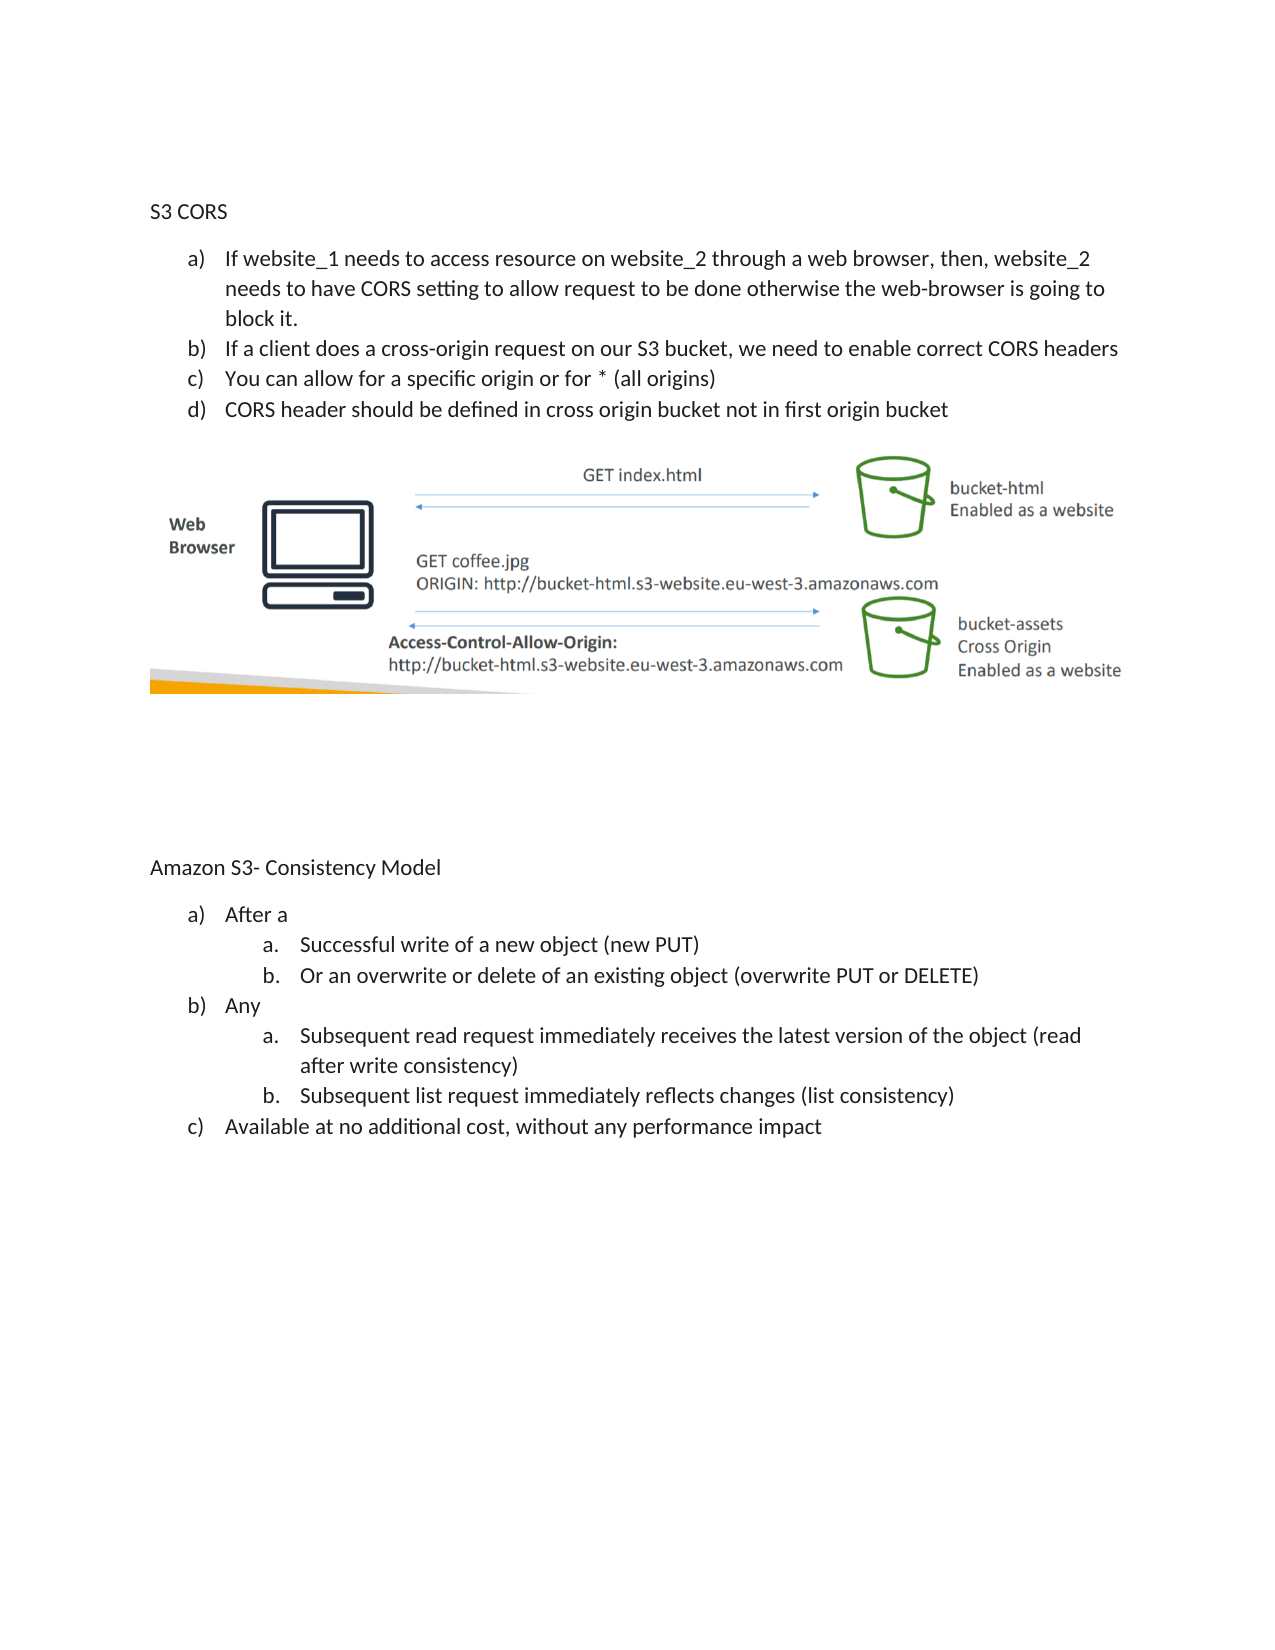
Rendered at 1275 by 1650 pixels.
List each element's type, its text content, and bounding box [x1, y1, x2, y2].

list Subsequent read request immediately receives the latest version of the object (read after write consistency) [262, 1021, 1125, 1079]
list If website_1 needs to access resource on website_2 through a web browser, then, website_2 needs to have CORS setting to allow request to be done otherwise the web-browser is going to block it. [187, 244, 1125, 332]
list Available at no additional cost, without any performance impact [187, 1112, 1125, 1140]
list After a [187, 900, 1125, 928]
picture [150, 441, 1125, 694]
list Any [187, 991, 1125, 1019]
list Or an overwrite or delete of an existing object (overwrite PUT or DELETE) [262, 961, 1125, 989]
list If a client does a cross-origin request on our S3 bucket, we need to enable correct CORS headers [187, 334, 1125, 362]
list Successful write of a new object (new PUT) [262, 931, 1125, 959]
text S3 CORS [150, 197, 1125, 225]
list You can allow for a specific origin or for * (all origins) [187, 364, 1125, 393]
list Subsequent list request immediately reflects changes (list consistency) [262, 1082, 1125, 1110]
list CORS header should be defined in cross origin bucket not in first origin bucket [187, 395, 1125, 423]
text Amazon S3- Consistency Model [150, 853, 1125, 882]
